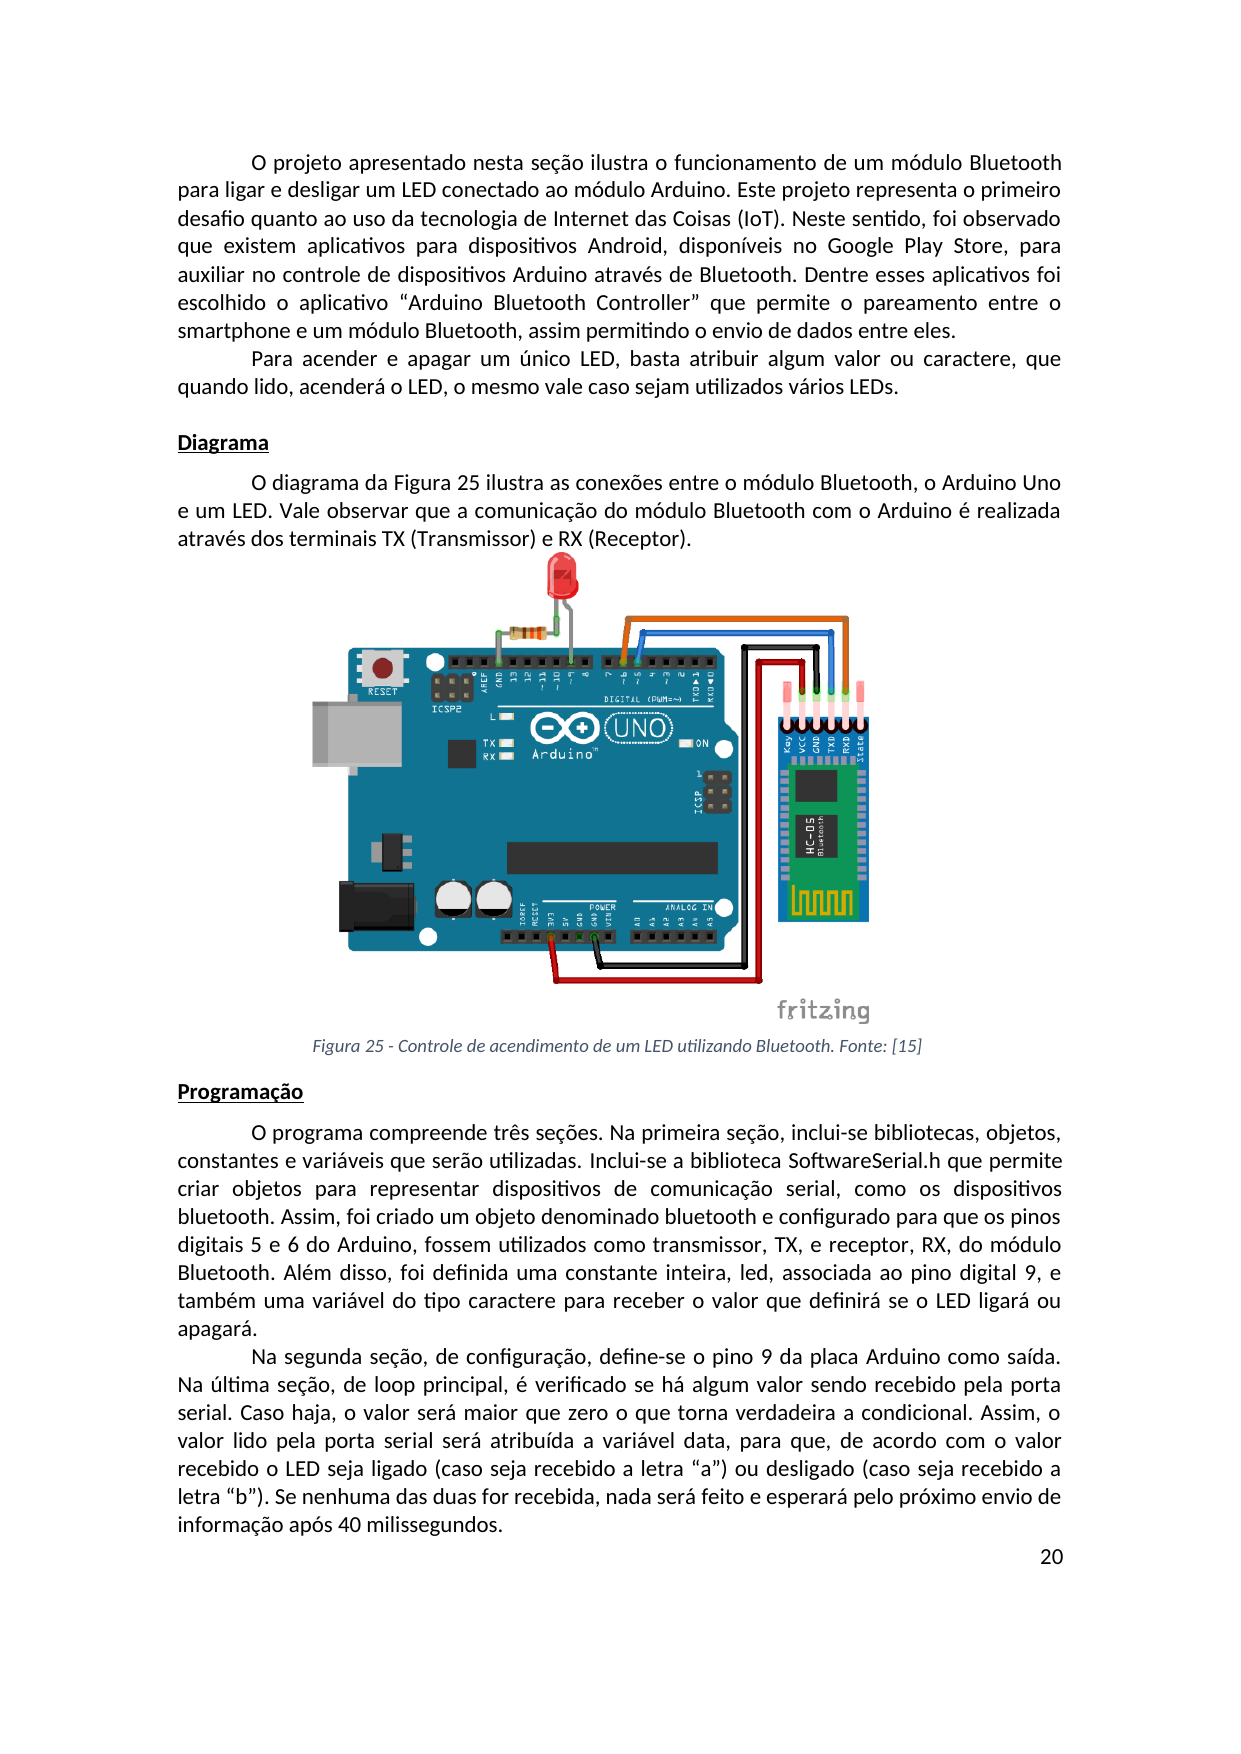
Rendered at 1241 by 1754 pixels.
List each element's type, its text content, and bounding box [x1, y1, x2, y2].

text Diagrama [177, 428, 1063, 456]
text O diagrama da Figura 25 ilustra as conexões entre o módulo Bluetooth, o Arduino Uno e um LED. Vale observar que a comunicação do módulo Bluetooth com o Arduino é realizada através dos terminais TX (Transmissor) e RX (Receptor). [177, 468, 1063, 552]
list O programa compreende três seções. Na primeira seção, inclui-se bibliotecas, objetos, constantes e variáveis que serão utilizadas. Inclui-se a biblioteca SoftwareSerial.h que permite criar objetos para representar dispositivos de comunicação serial, como os dispositivos bluetooth. Assim, foi criado um objeto denominado bluetooth e configurado para que os pinos digitais 5 e 6 do Arduino, fossem utilizados como transmissor, TX, e receptor, RX, do módulo Bluetooth. Além disso, foi definida uma constante inteira, led, associada ao pino digital 9, e também uma variável do tipo caractere para receber o valor que definirá se o LED ligará ou apagará. [177, 1118, 1063, 1342]
list Na segunda seção, de configuração, define-se o pino 9 da placa Arduino como saída. Na última seção, de loop principal, é verificado se há algum valor sendo recebido pela porta serial. Caso haja, o valor será maior que zero o que torna verdadeira a condicional. Assim, o valor lido pela porta serial será atribuída a variável data, para que, de acordo com o valor recebido o LED seja ligado (caso seja recebido a letra “a”) ou desligado (caso seja recebido a letra “b”). Se nenhuma das duas for recebida, nada será feito e esperará pelo próximo envio de informação após 40 milissegundos. [177, 1342, 1063, 1538]
text Programação [177, 1077, 1063, 1106]
text O projeto apresentado nesta seção ilustra o funcionamento de um módulo Bluetooth para ligar e desligar um LED conectado ao módulo Arduino. Este projeto representa o primeiro desafio quanto ao uso da tecnologia de Internet das Coisas (IoT). Neste sentido, foi observado que existem aplicativos para dispositivos Android, disponíveis no Google Play Store, para auxiliar no controle de dispositivos Arduino através de Bluetooth. Dentre esses aplicativos foi escolhido o aplicativo “Arduino Bluetooth Controller” que permite o pareamento entre o smartphone e um módulo Bluetooth, assim permitindo o envio de dados entre eles. [177, 148, 1063, 344]
text Para acender e apagar um único LED, basta atribuir algum valor ou caractere, que quando lido, acenderá o LED, o mesmo vale caso sejam utilizados vários LEDs. [177, 344, 1063, 400]
picture [312, 552, 869, 1024]
